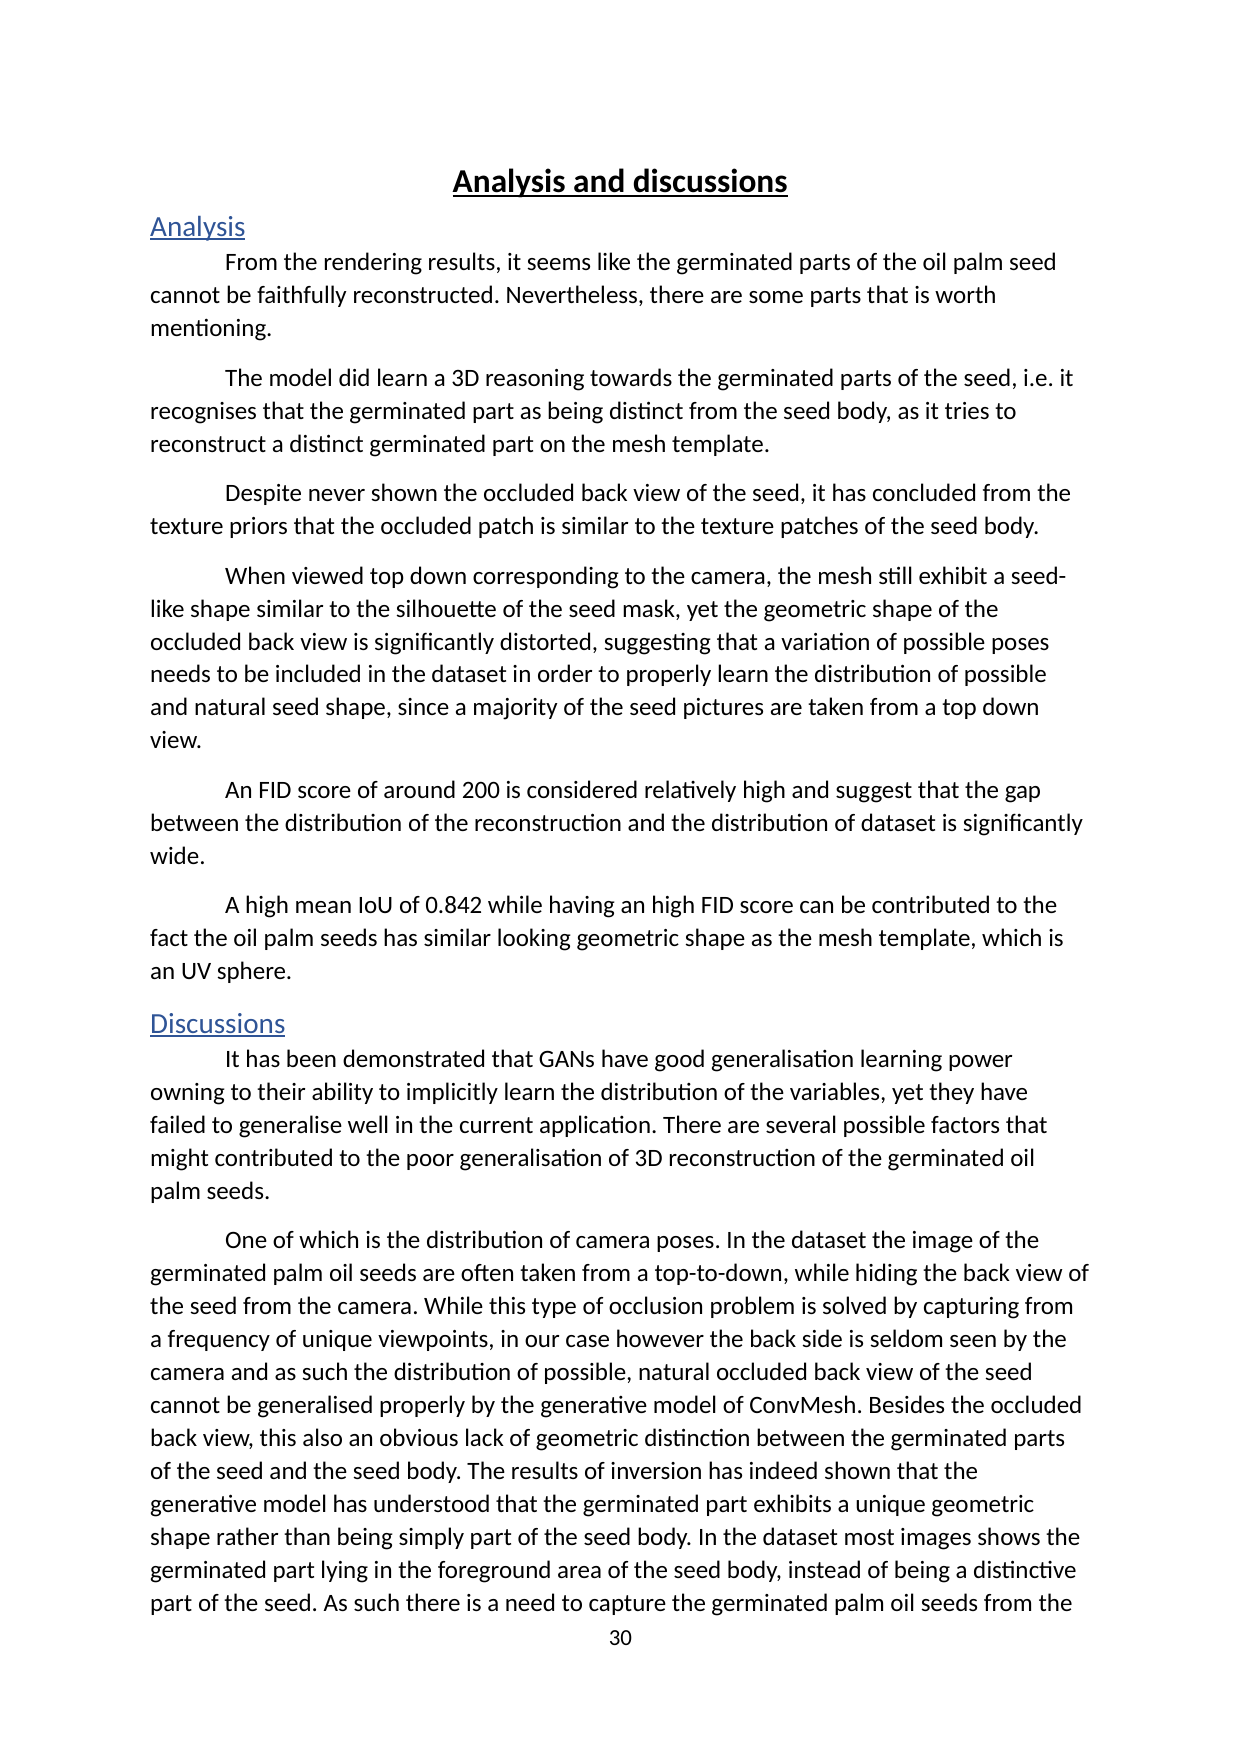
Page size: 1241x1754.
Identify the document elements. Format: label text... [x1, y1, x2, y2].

text The model did learn a 3D reasoning towards the germinated parts of the seed, i.e. it recognises that the germinated part as being distinct from the seed body, as it tries to reconstruct a distinct germinated part on the mesh template. [150, 362, 1090, 458]
subtitle Discussions [150, 1005, 1090, 1041]
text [150, 1224, 1090, 1617]
text It has been demonstrated that GANs have good generalisation learning power owning to their ability to implicitly learn the distribution of the variables, yet they have failed to generalise well in the current application. There are several possible factors that might contributed to the poor generalisation of 3D reconstruction of the germinated oil palm seeds. [150, 1043, 1090, 1206]
text A high mean IoU of 0.842 while having an high FID score can be contributed to the fact the oil palm seeds has similar looking geometric shape as the mesh template, which is an UV sphere. [150, 889, 1090, 986]
text When viewed top down corresponding to the camera, the mesh still exhibit a seed-like shape similar to the silhouette of the seed mask, yet the geometric shape of the occluded back view is significantly distorted, suggesting that a variation of possible poses needs to be included in the dataset in order to properly learn the distribution of possible and natural seed shape, since a majority of the seed pictures are taken from a top down view. [150, 560, 1090, 755]
subtitle Analysis [150, 208, 1090, 244]
text From the rendering results, it seems like the germinated parts of the oil palm seed cannot be faithfully reconstructed. Nevertheless, there are some parts that is worth mentioning. [150, 247, 1090, 343]
text Despite never shown the occluded back view of the seed, it has concluded from the texture priors that the occluded patch is similar to the texture patches of the seed body. [150, 477, 1090, 541]
subtitle Analysis and discussions [150, 160, 1090, 201]
text An FID score of around 200 is considered relatively high and suggest that the gap between the distribution of the reconstruction and the distribution of dataset is significantly wide. [150, 774, 1090, 870]
